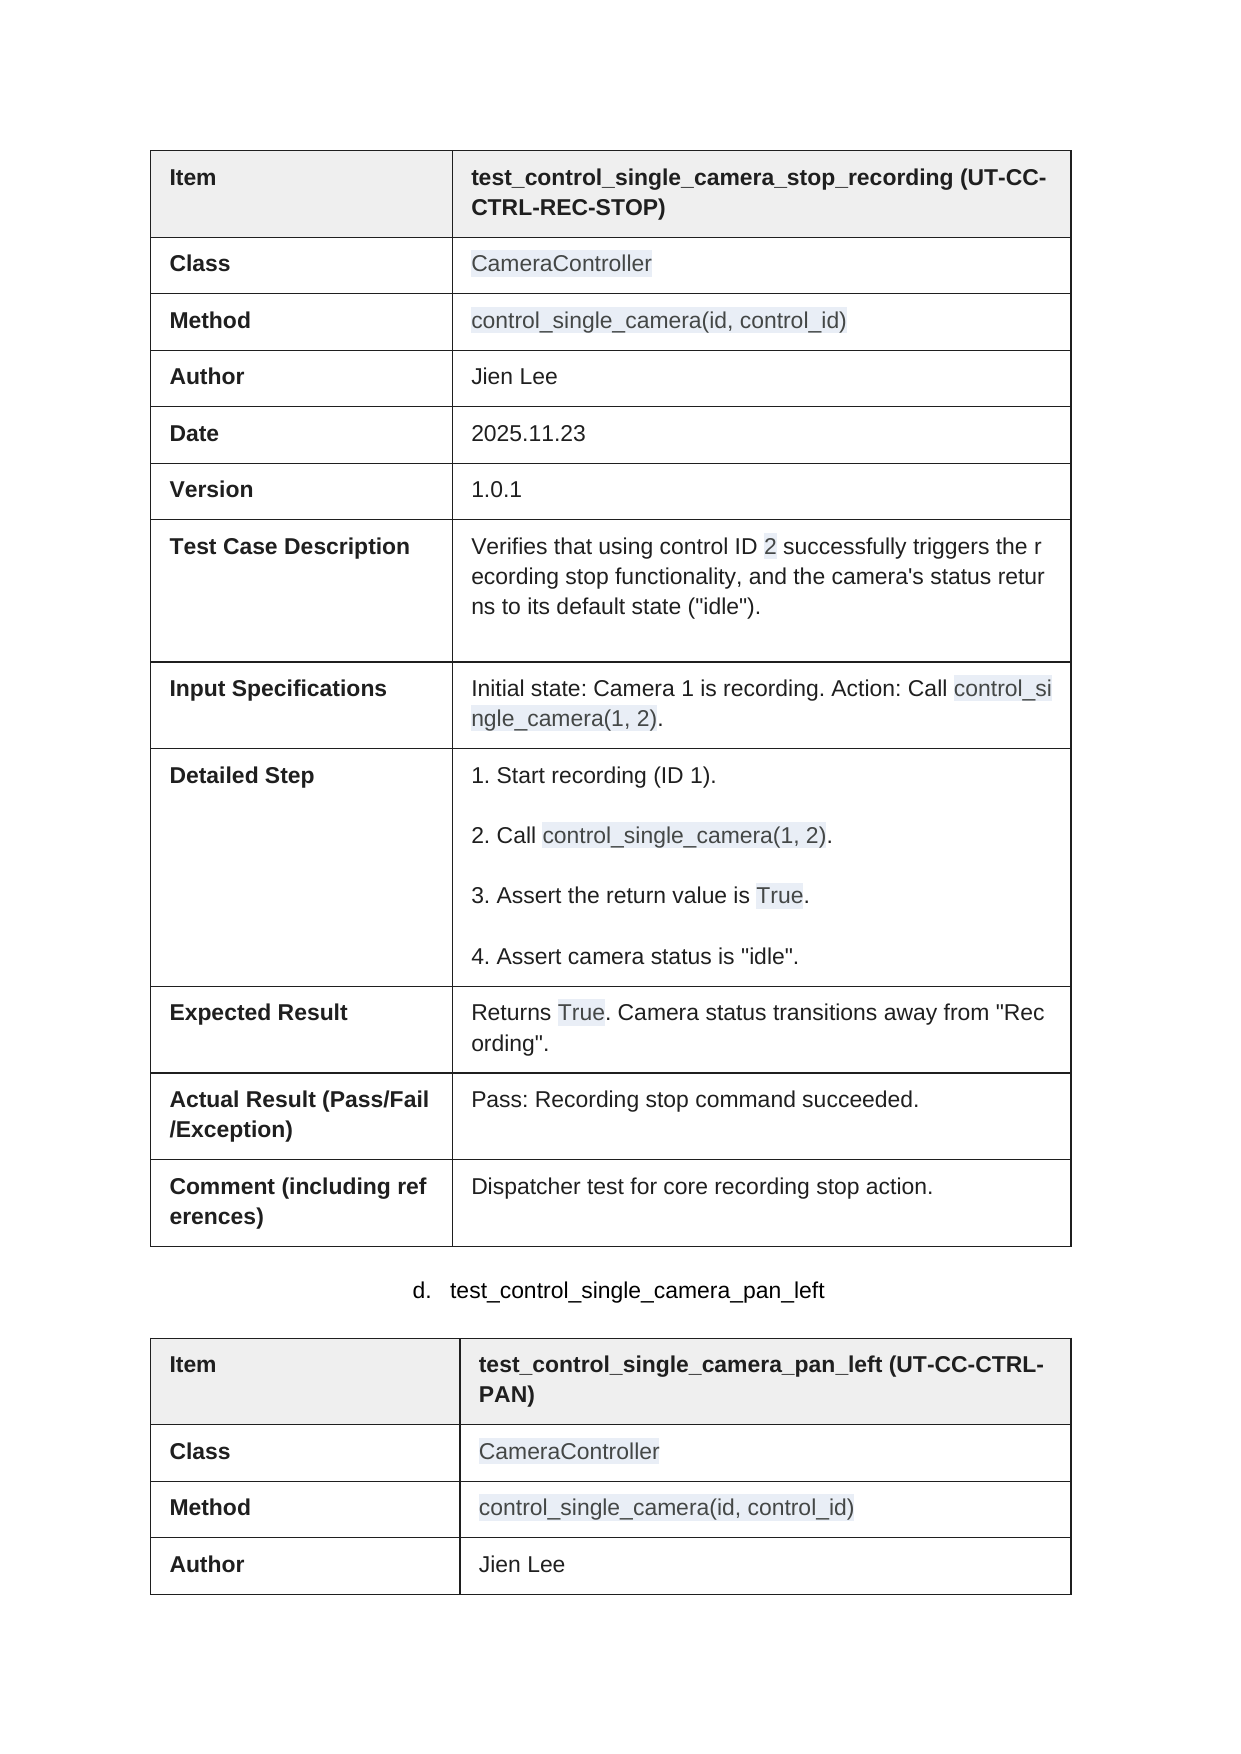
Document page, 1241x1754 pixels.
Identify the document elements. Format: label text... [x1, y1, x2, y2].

table_cell Verifies that using control ID 2 successfully triggers the recording stop functionality, and the camera's status returns to its default state ("idle"). [453, 520, 1070, 661]
table_cell Initial state: Camera 1 is recording. Action: Call control_single_camera(1, 2). [453, 663, 1070, 748]
table_cell control_single_camera(id, control_id) [453, 294, 1070, 349]
table_cell Dispatcher test for core recording stop action. [453, 1160, 1070, 1246]
table_cell Expected Result [151, 987, 452, 1072]
table_cell Input Specifications [151, 663, 452, 748]
table_cell CameraController [453, 238, 1070, 293]
table_cell Test Case Description [151, 520, 452, 661]
table_cell Method [151, 294, 452, 349]
table_header Item [151, 151, 452, 237]
table_cell control_single_camera(id, control_id) [461, 1482, 1070, 1537]
table_cell Method [151, 1482, 459, 1537]
list test_control_single_camera_pan_left [412, 1277, 1090, 1333]
table_cell Author [151, 351, 452, 406]
table_cell Author [151, 1538, 459, 1593]
table_cell Actual Result (Pass/Fail/Exception) [151, 1074, 452, 1159]
table_cell Class [151, 238, 452, 293]
table_cell CameraController [461, 1425, 1070, 1481]
table_header Item [151, 1339, 459, 1424]
table_cell Pass: Recording stop command succeeded. [453, 1074, 1070, 1159]
table_cell Comment (including references) [151, 1160, 452, 1246]
table_cell 1. Start recording (ID 1). 2. Call control_single_camera(1, 2). 3. Assert the return value is True. 4. Assert camera status is "idle". [453, 749, 1070, 986]
table_cell 1.0.1 [453, 464, 1070, 519]
table_cell Returns True. Camera status transitions away from "Recording". [453, 987, 1070, 1072]
table_header test_control_single_camera_stop_recording (UT-CC-CTRL-REC-STOP) [453, 151, 1070, 237]
table_cell Detailed Step [151, 749, 452, 986]
table_cell Class [151, 1425, 459, 1481]
table_header test_control_single_camera_pan_left (UT-CC-CTRL-PAN) [461, 1339, 1070, 1424]
table_cell Date [151, 407, 452, 462]
table_cell 2025.11.23 [453, 407, 1070, 462]
table_cell Version [151, 464, 452, 519]
table_cell Jien Lee [453, 351, 1070, 406]
table_cell Jien Lee [461, 1538, 1070, 1593]
